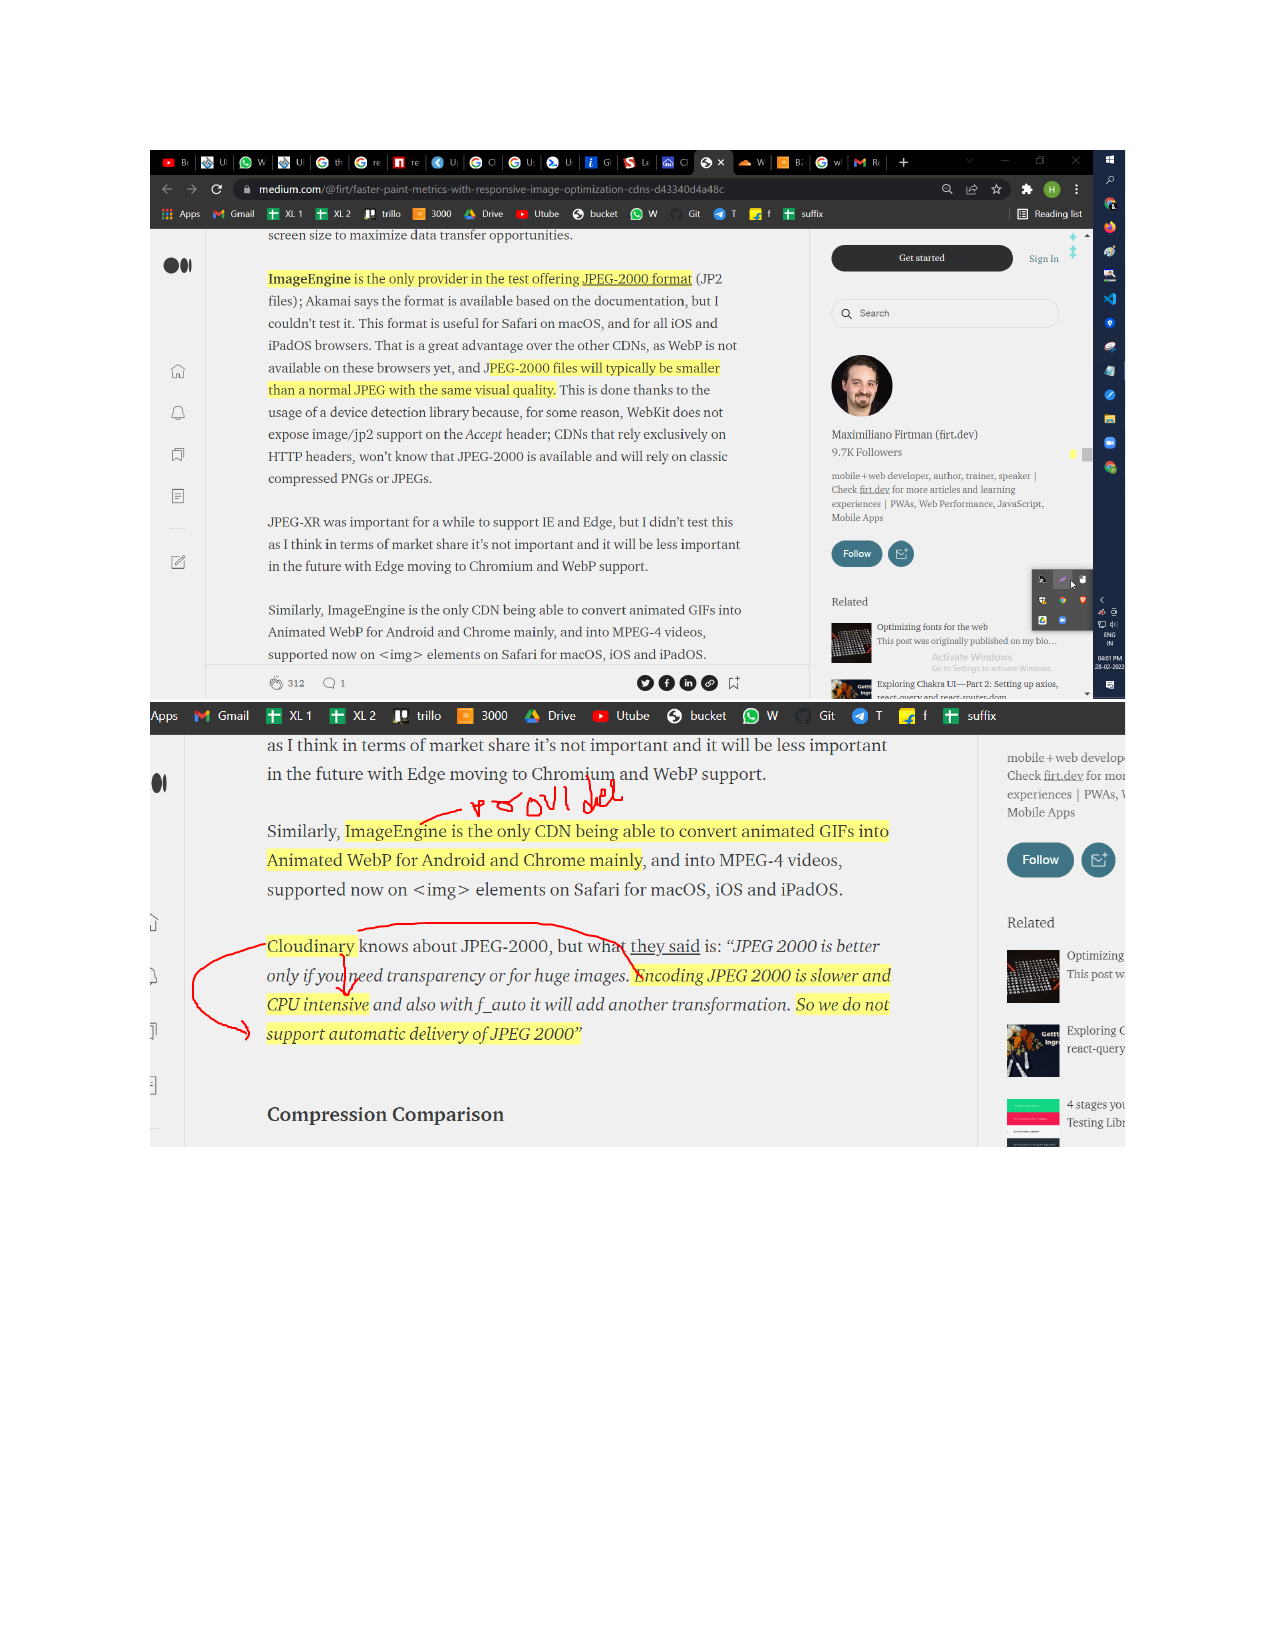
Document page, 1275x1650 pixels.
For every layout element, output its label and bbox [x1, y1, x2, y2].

picture [150, 150, 1125, 699]
picture [150, 702, 1125, 1147]
